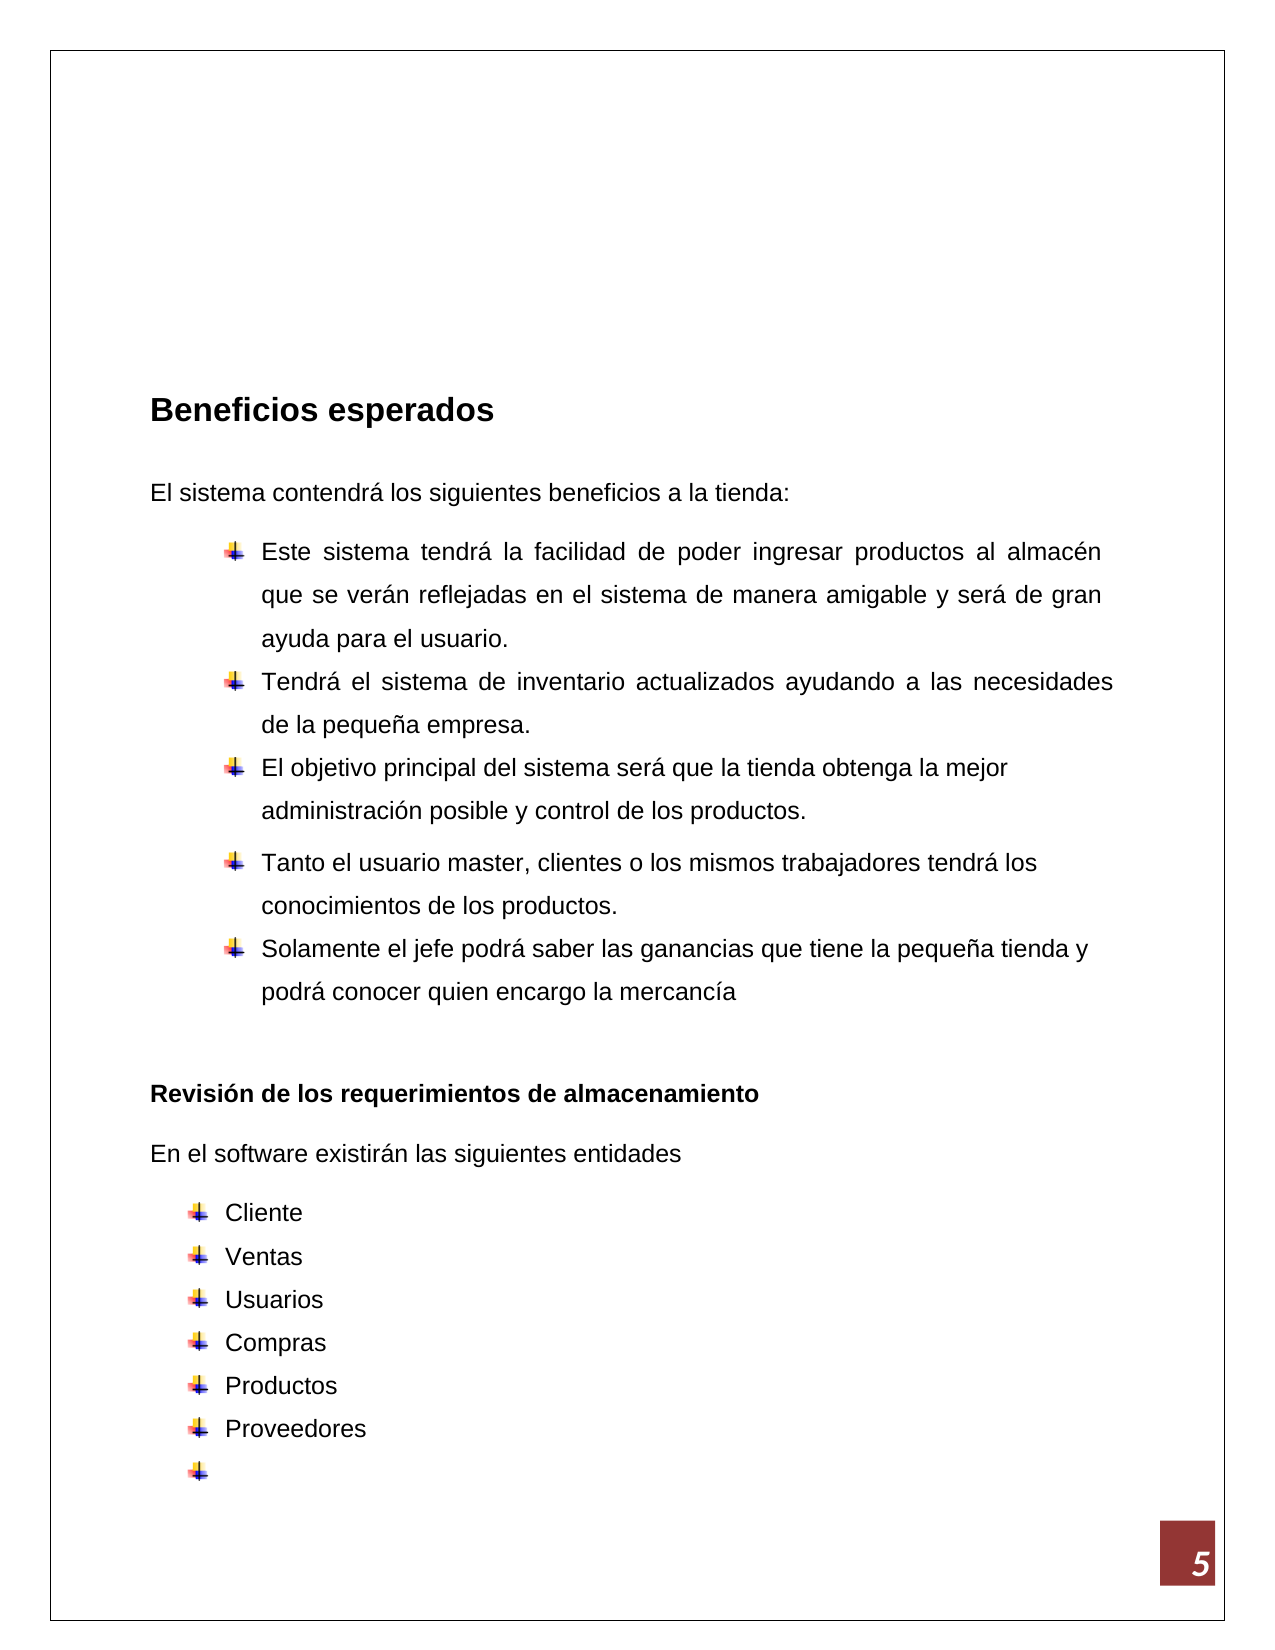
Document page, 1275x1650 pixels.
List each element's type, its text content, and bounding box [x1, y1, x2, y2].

text Tanto el usuario master, clientes o los mismos trabajadores tendrá los conocimientos de los productos. [261, 848, 1138, 919]
picture [187, 1202, 209, 1222]
text Beneficios esperados [150, 389, 1138, 428]
text En el software existirán las siguientes entidades [150, 1138, 1138, 1167]
text El objetivo principal del sistema será que la tienda obtenga la mejor administración posible y control de los productos. [261, 753, 1009, 825]
picture [223, 851, 245, 871]
picture [223, 541, 245, 561]
picture [187, 1375, 209, 1395]
picture [187, 1331, 209, 1351]
subtitle Revisión de los requerimientos de almacenamiento [150, 1079, 1138, 1108]
picture [1150, 1515, 1219, 1588]
picture [223, 937, 245, 958]
text Tendrá el sistema de inventario actualizados ayudando a las necesidades de la pequeña empresa. [261, 667, 1114, 739]
picture [187, 1417, 209, 1438]
text Cliente Ventas Usuarios Compras Productos Proveedores [225, 1198, 367, 1443]
picture [223, 757, 245, 777]
picture [187, 1461, 209, 1481]
text Solamente el jefe podrá saber las ganancias que tiene la pequeña tienda y podrá conocer quien encargo la mercancía [261, 934, 1092, 1006]
picture [187, 1245, 209, 1265]
text El sistema contendrá los siguientes beneficios a la tienda: [150, 478, 1138, 506]
picture [223, 671, 245, 691]
text Este sistema tendrá la facilidad de poder ingresar productos al almacén que se verán reflejadas en el sistema de manera amigable y será de gran ayuda para el usuario. [261, 537, 1103, 652]
picture [187, 1288, 209, 1308]
